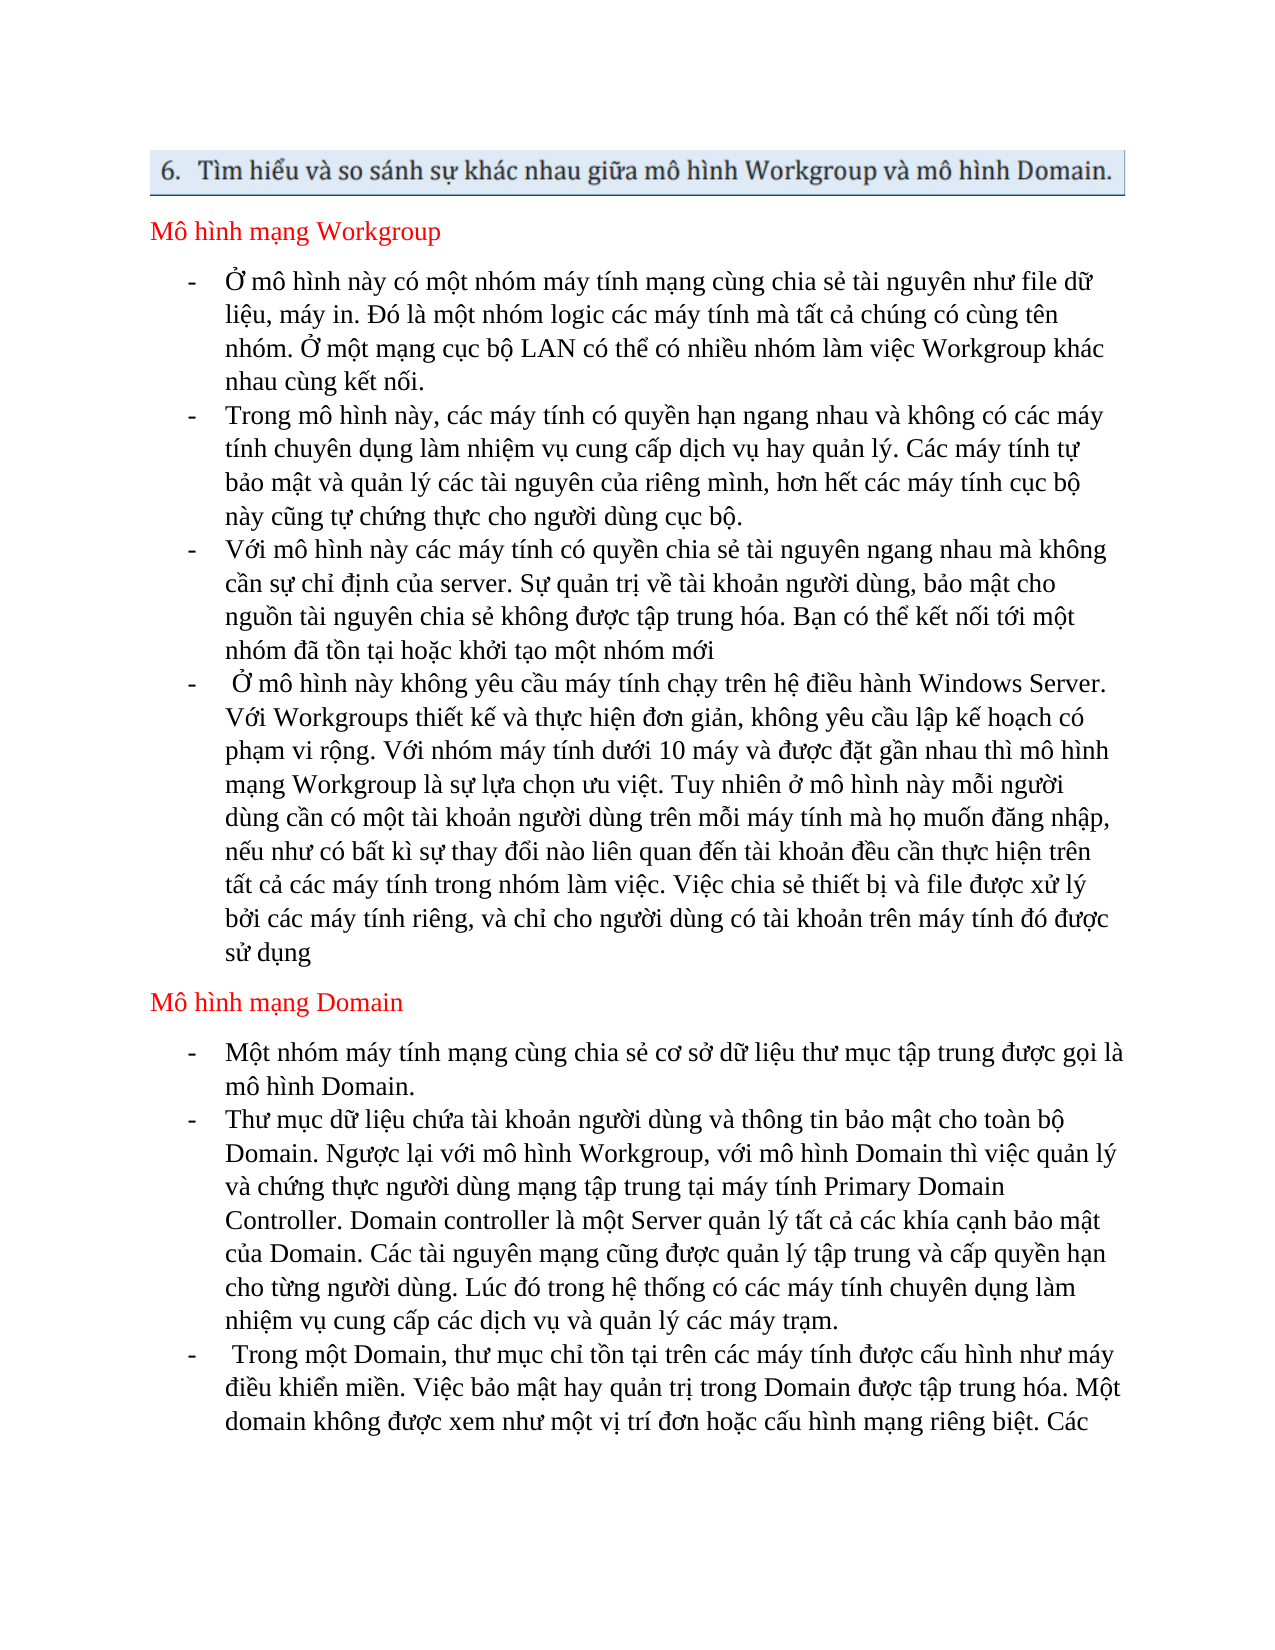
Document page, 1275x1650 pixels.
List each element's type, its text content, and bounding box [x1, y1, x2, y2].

list Thư mục dữ liệu chứa tài khoản người dùng và thông tin bảo mật cho toàn bộ Domain. Ngược lại với mô hình Workgroup, với mô hình Domain thì việc quản lý và chứng thực người dùng mạng tập trung tại máy tính Primary Domain Controller. Domain controller là một Server quản lý tất cả các khía cạnh bảo mật của Domain. Các tài nguyên mạng cũng được quản lý tập trung và cấp quyền hạn cho từng người dùng. Lúc đó trong hệ thống có các máy tính chuyên dụng làm nhiệm vụ cung cấp các dịch vụ và quản lý các máy trạm. [187, 1103, 1125, 1336]
text Mô hình mạng Workgroup [150, 215, 1125, 246]
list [187, 1338, 1125, 1436]
list Trong mô hình này, các máy tính có quyền hạn ngang nhau và không có các máy tính chuyên dụng làm nhiệm vụ cung cấp dịch vụ hay quản lý. Các máy tính tự bảo mật và quản lý các tài nguyên của riêng mình, hơn hết các máy tính cục bộ này cũng tự chứng thực cho người dùng cục bộ. [187, 399, 1125, 531]
list Với mô hình này các máy tính có quyền chia sẻ tài nguyên ngang nhau mà không cần sự chỉ định của server. Sự quản trị về tài khoản người dùng, bảo mật cho nguồn tài nguyên chia sẻ không được tập trung hóa. Bạn có thể kết nối tới một nhóm đã tồn tại hoặc khởi tạo một nhóm mới [187, 533, 1125, 665]
picture [150, 150, 1125, 196]
list Ở mô hình này không yêu cầu máy tính chạy trên hệ điều hành Windows Server. Với Workgroups thiết kế và thực hiện đơn giản, không yêu cầu lập kế hoạch có phạm vi rộng. Với nhóm máy tính dưới 10 máy và được đặt gần nhau thì mô hình mạng Workgroup là sự lựa chọn ưu việt. Tuy nhiên ở mô hình này mỗi người dùng cần có một tài khoản người dùng trên mỗi máy tính mà họ muốn đăng nhập, nếu như có bất kì sự thay đổi nào liên quan đến tài khoản đều cần thực hiện trên tất cả các máy tính trong nhóm làm việc. Việc chia sẻ thiết bị và file được xử lý bởi các máy tính riêng, và chỉ cho người dùng có tài khoản trên máy tính đó được sử dụng [187, 667, 1125, 967]
list Một nhóm máy tính mạng cùng chia sẻ cơ sở dữ liệu thư mục tập trung được gọi là mô hình Domain. [187, 1036, 1125, 1101]
list Ở mô hình này có một nhóm máy tính mạng cùng chia sẻ tài nguyên như file dữ liệu, máy in. Đó là một nhóm logic các máy tính mà tất cả chúng có cùng tên nhóm. Ở một mạng cục bộ LAN có thể có nhiều nhóm làm việc Workgroup khác nhau cùng kết nối. [187, 265, 1125, 397]
text Mô hình mạng Domain [150, 986, 1125, 1017]
